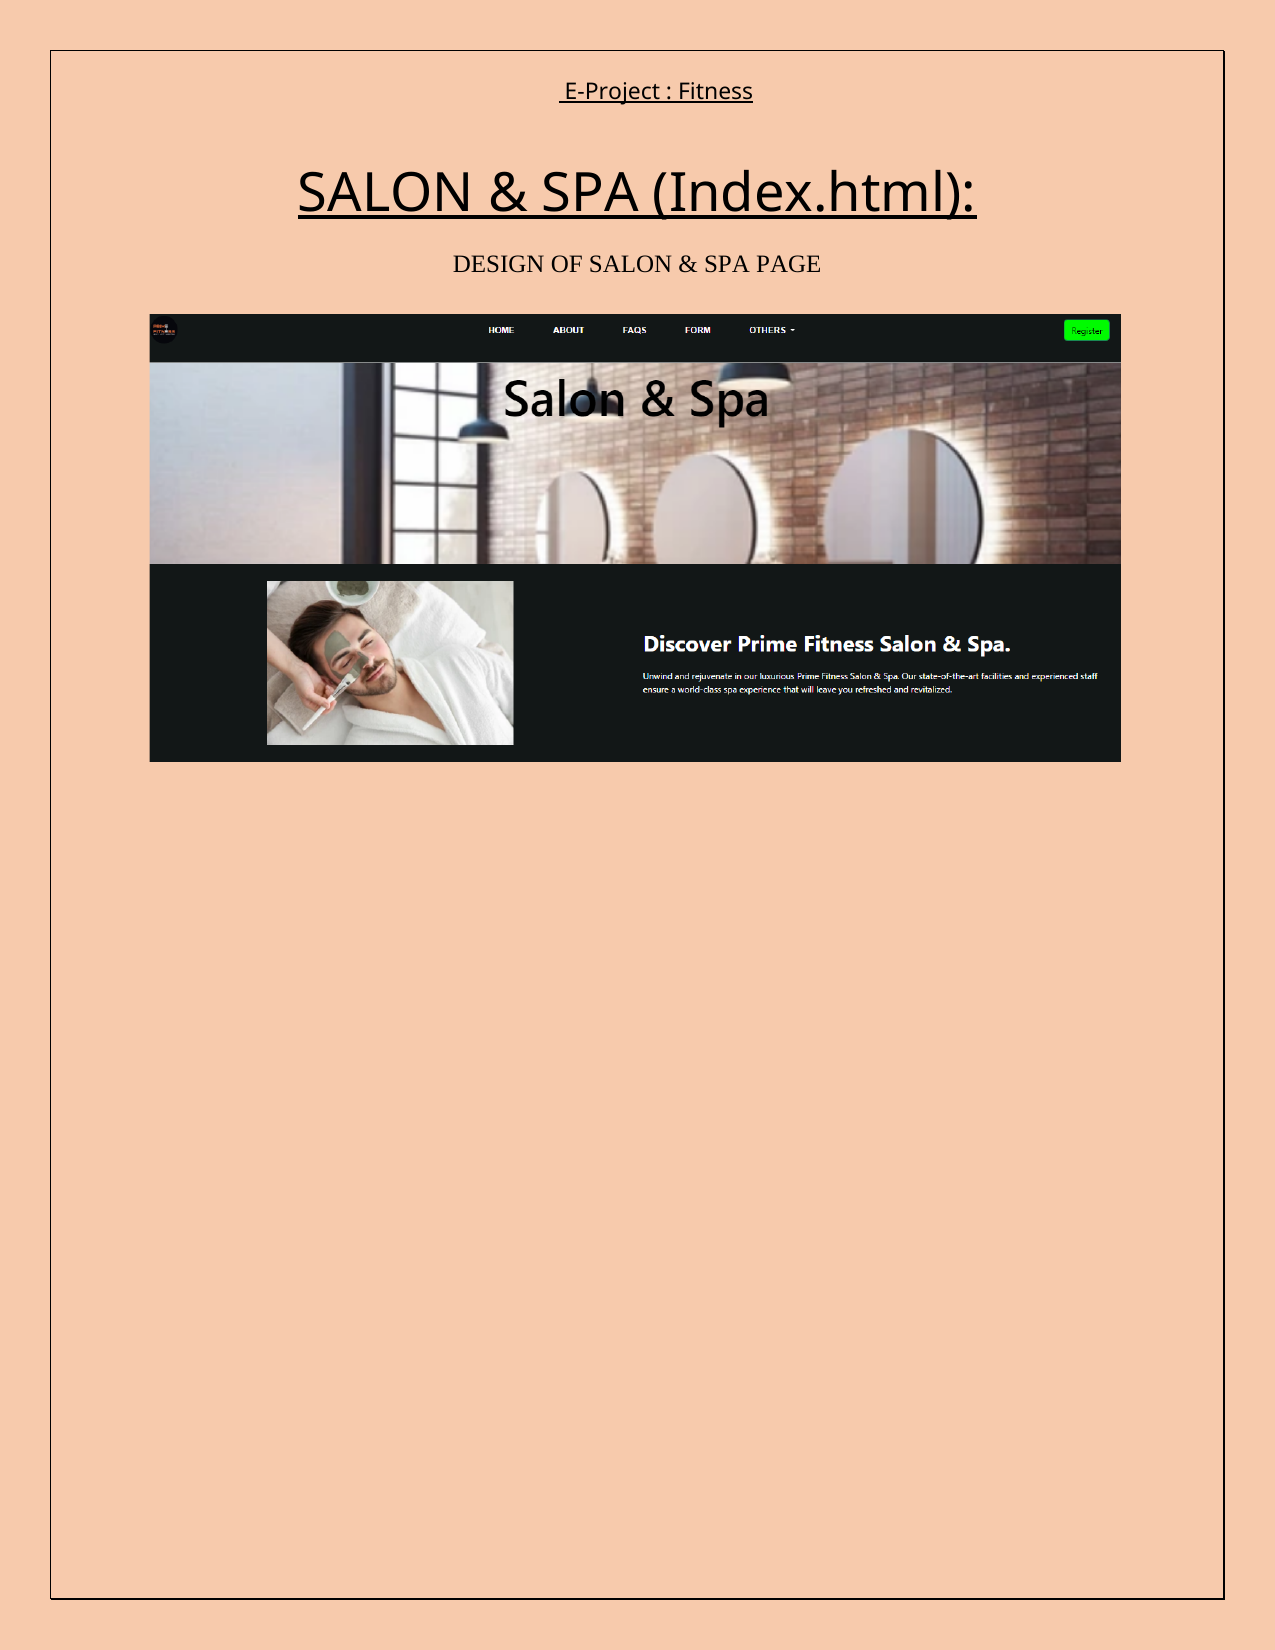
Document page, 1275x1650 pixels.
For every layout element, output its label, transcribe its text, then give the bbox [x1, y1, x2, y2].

text SALON & SPA (Index.html): [150, 153, 1124, 227]
text DESIGN OF SALON & SPA PAGE [150, 249, 1124, 278]
picture [148, 314, 1121, 761]
